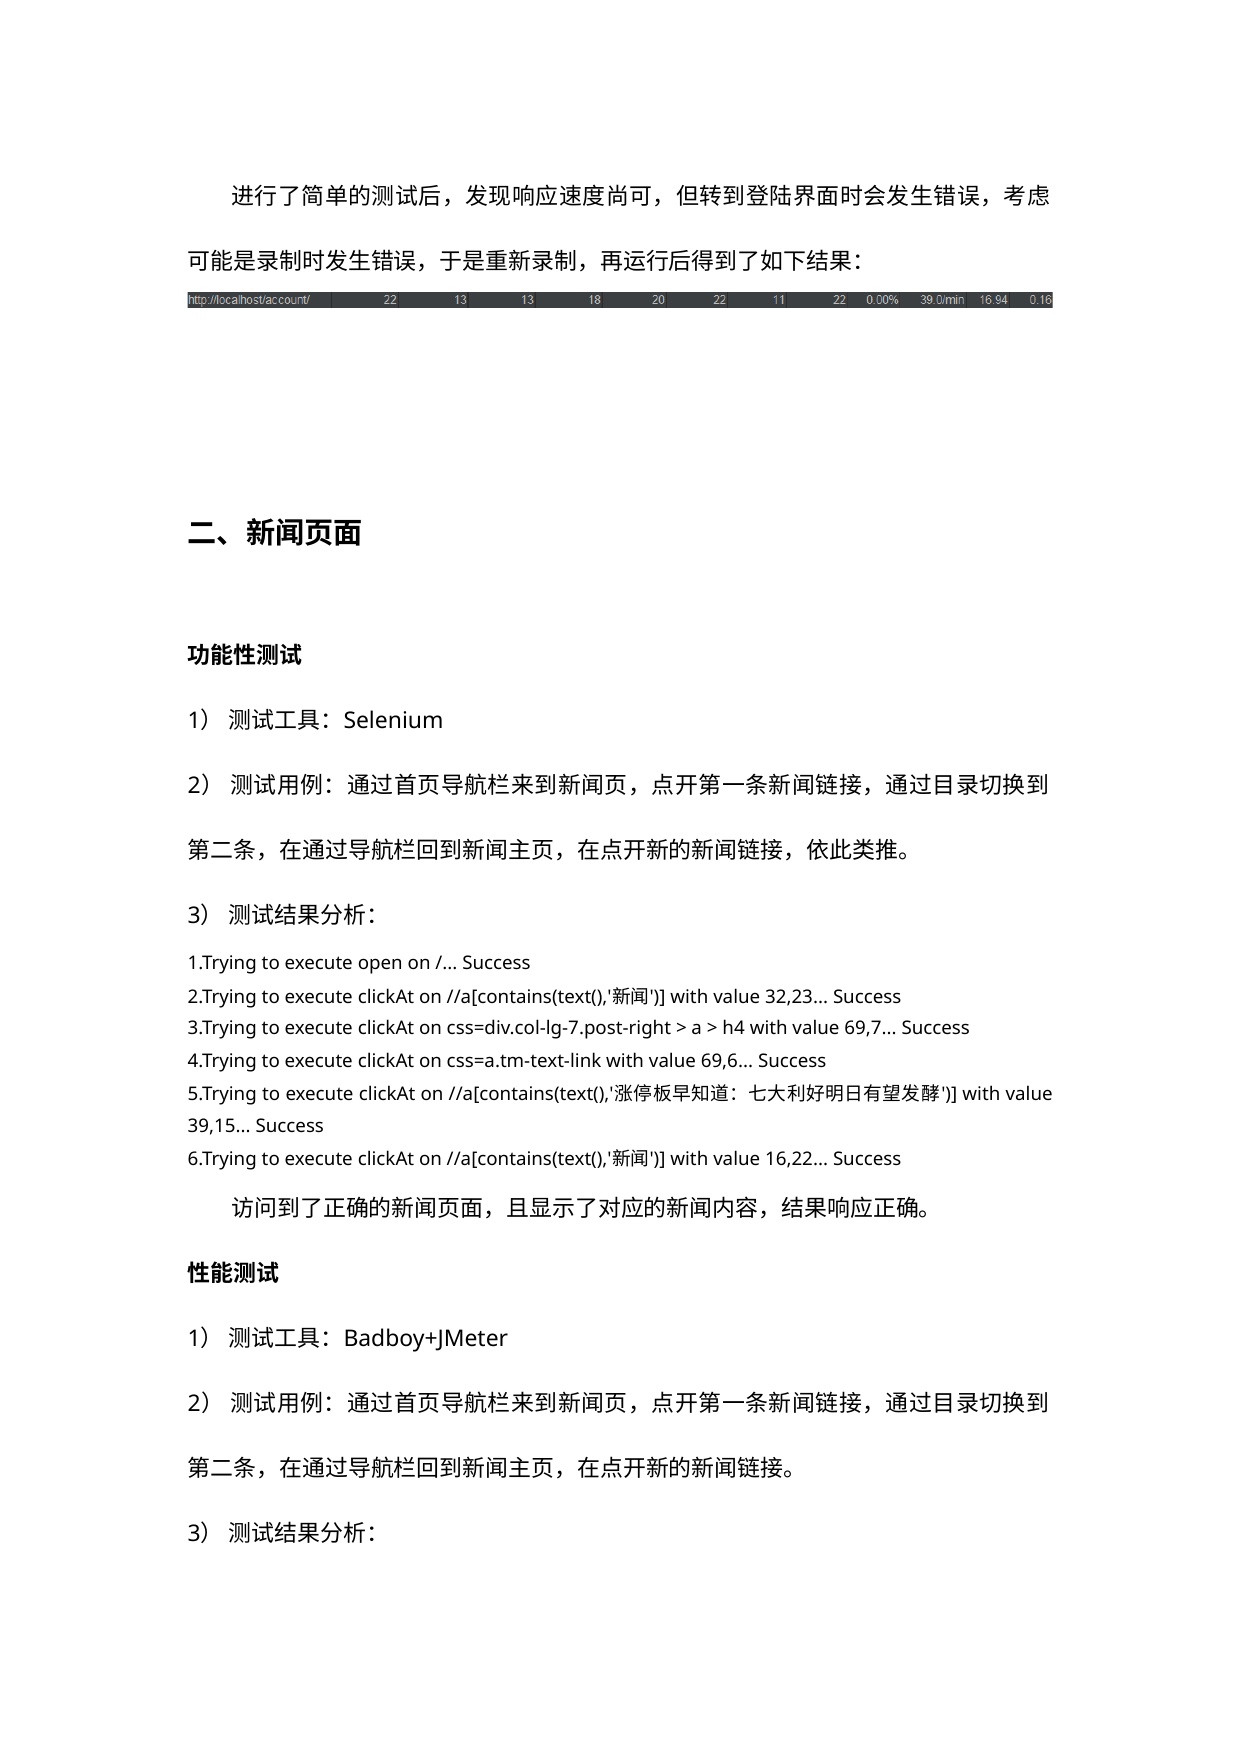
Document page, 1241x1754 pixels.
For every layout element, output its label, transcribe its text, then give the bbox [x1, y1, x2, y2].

text 3） 测试结果分析： [187, 881, 1053, 946]
text 2） 测试用例：通过首页导航栏来到新闻页，点开第一条新闻链接，通过目录切换到第二条，在通过导航栏回到新闻主页，在点开新的新闻链接，依此类推。 [187, 751, 1053, 881]
picture [187, 292, 1053, 308]
text 1） 测试工具：Badboy+JMeter [187, 1304, 1053, 1369]
text 6.Trying to execute clickAt on //a[contains(text(),'新闻')] with value 16,22... Success [187, 1141, 1053, 1174]
text 2.Trying to execute clickAt on //a[contains(text(),'新闻')] with value 32,23... Success [187, 979, 1053, 1011]
text 3） 测试结果分析： [187, 1499, 1053, 1564]
subtitle 二、新闻页面 [187, 499, 1053, 564]
text 性能测试 [187, 1239, 1053, 1304]
text 4.Trying to execute clickAt on css=a.tm-text-link with value 69,6... Success [187, 1044, 1053, 1076]
text 2） 测试用例：通过首页导航栏来到新闻页，点开第一条新闻链接，通过目录切换到第二条，在通过导航栏回到新闻主页，在点开新的新闻链接。 [187, 1369, 1053, 1499]
text 1） 测试工具：Selenium [187, 686, 1053, 751]
text 5.Trying to execute clickAt on //a[contains(text(),'涨停板早知道：七大利好明日有望发酵')] with value 39,15... Success [187, 1076, 1053, 1141]
text 3.Trying to execute clickAt on css=div.col-lg-7.post-right > a > h4 with value 69,7... Success [187, 1011, 1053, 1044]
text 访问到了正确的新闻页面，且显示了对应的新闻内容，结果响应正确。 [187, 1174, 1053, 1239]
text 功能性测试 [187, 621, 1053, 686]
text 1.Trying to execute open on /... Success [187, 946, 1053, 979]
text 进行了简单的测试后，发现响应速度尚可，但转到登陆界面时会发生错误，考虑可能是录制时发生错误，于是重新录制，再运行后得到了如下结果： [187, 162, 1053, 292]
